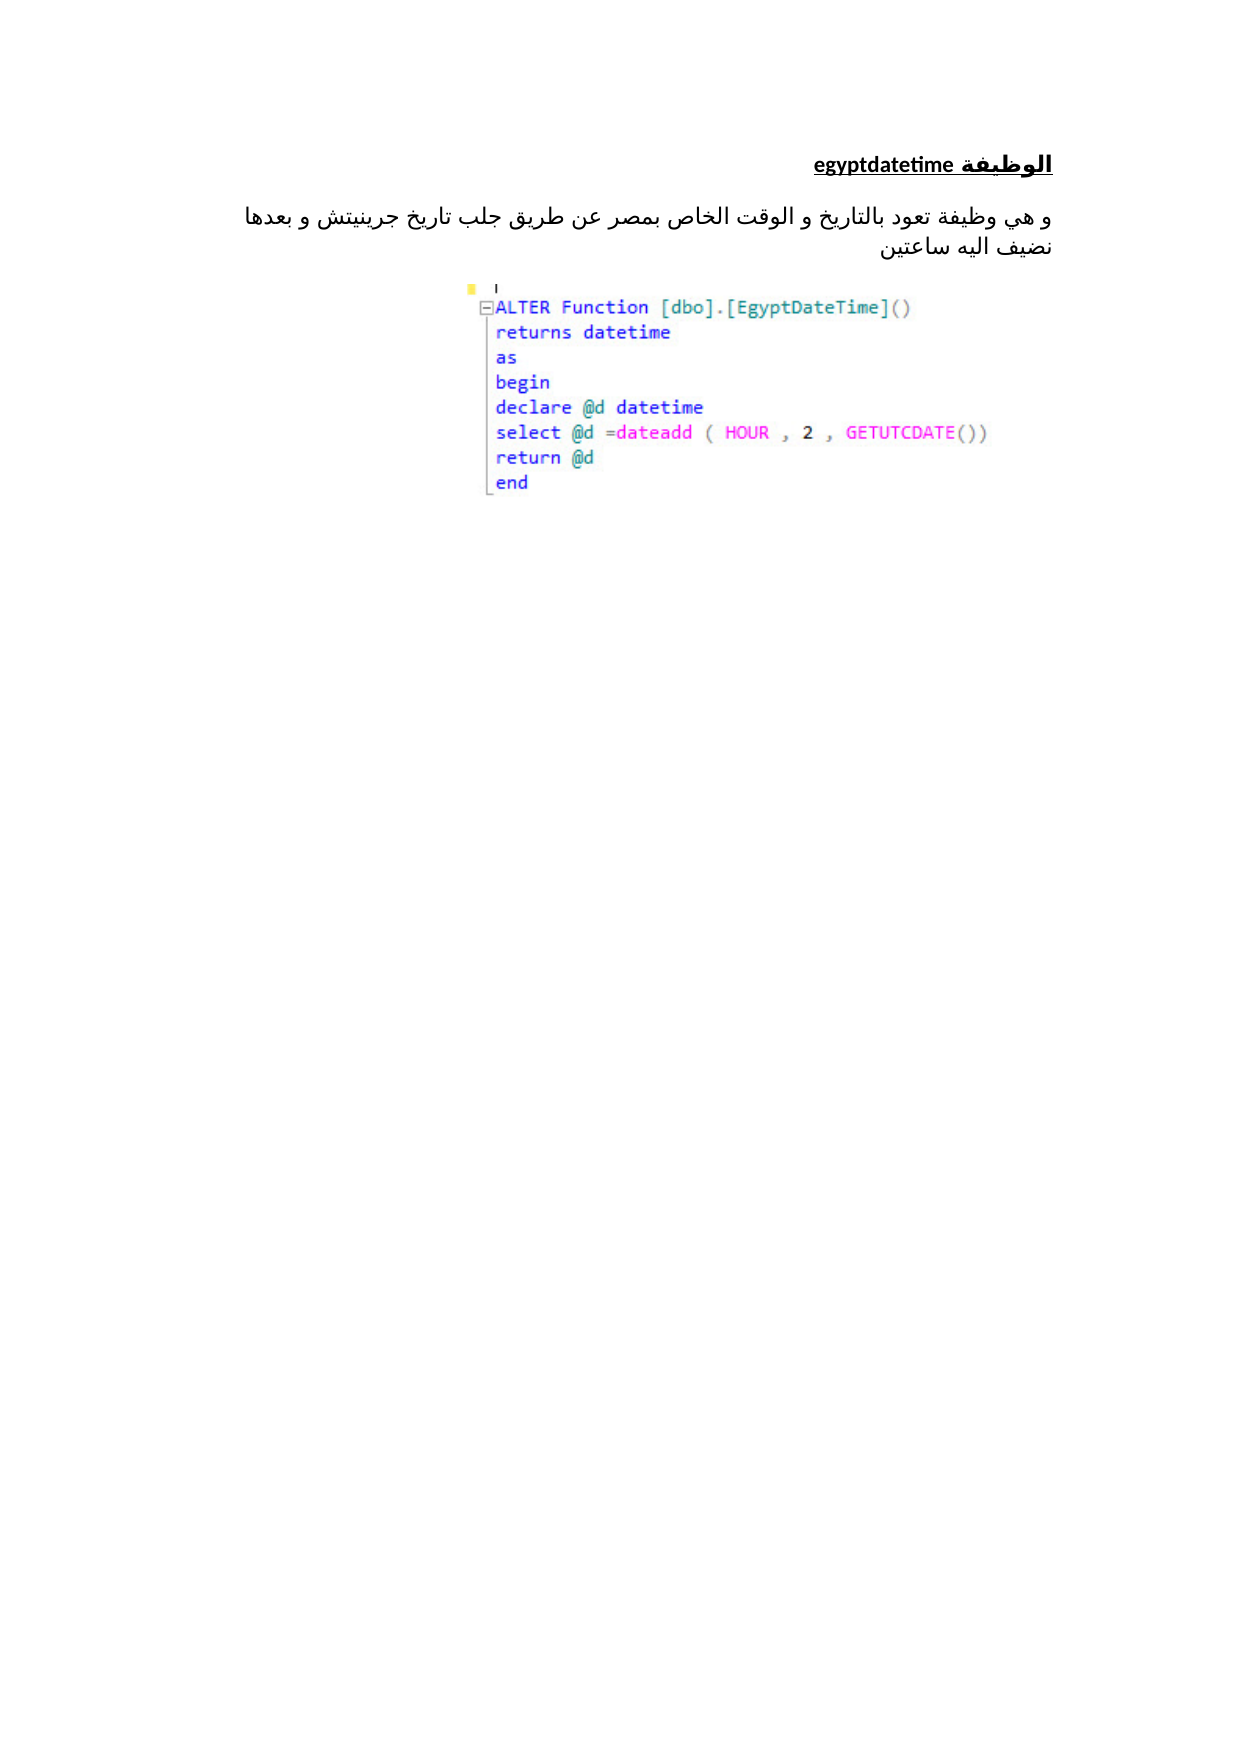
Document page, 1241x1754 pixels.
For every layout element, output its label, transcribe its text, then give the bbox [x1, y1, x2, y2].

text و هي وظيفة تعود بالتاريخ و الوقت الخاص بمصر عن طريق جلب تاريخ جرينيتش و بعدها نضيف اليه ساعتين [187, 203, 1053, 259]
picture [466, 284, 1053, 511]
text الوظيفة egyptdatetime [187, 150, 1053, 178]
